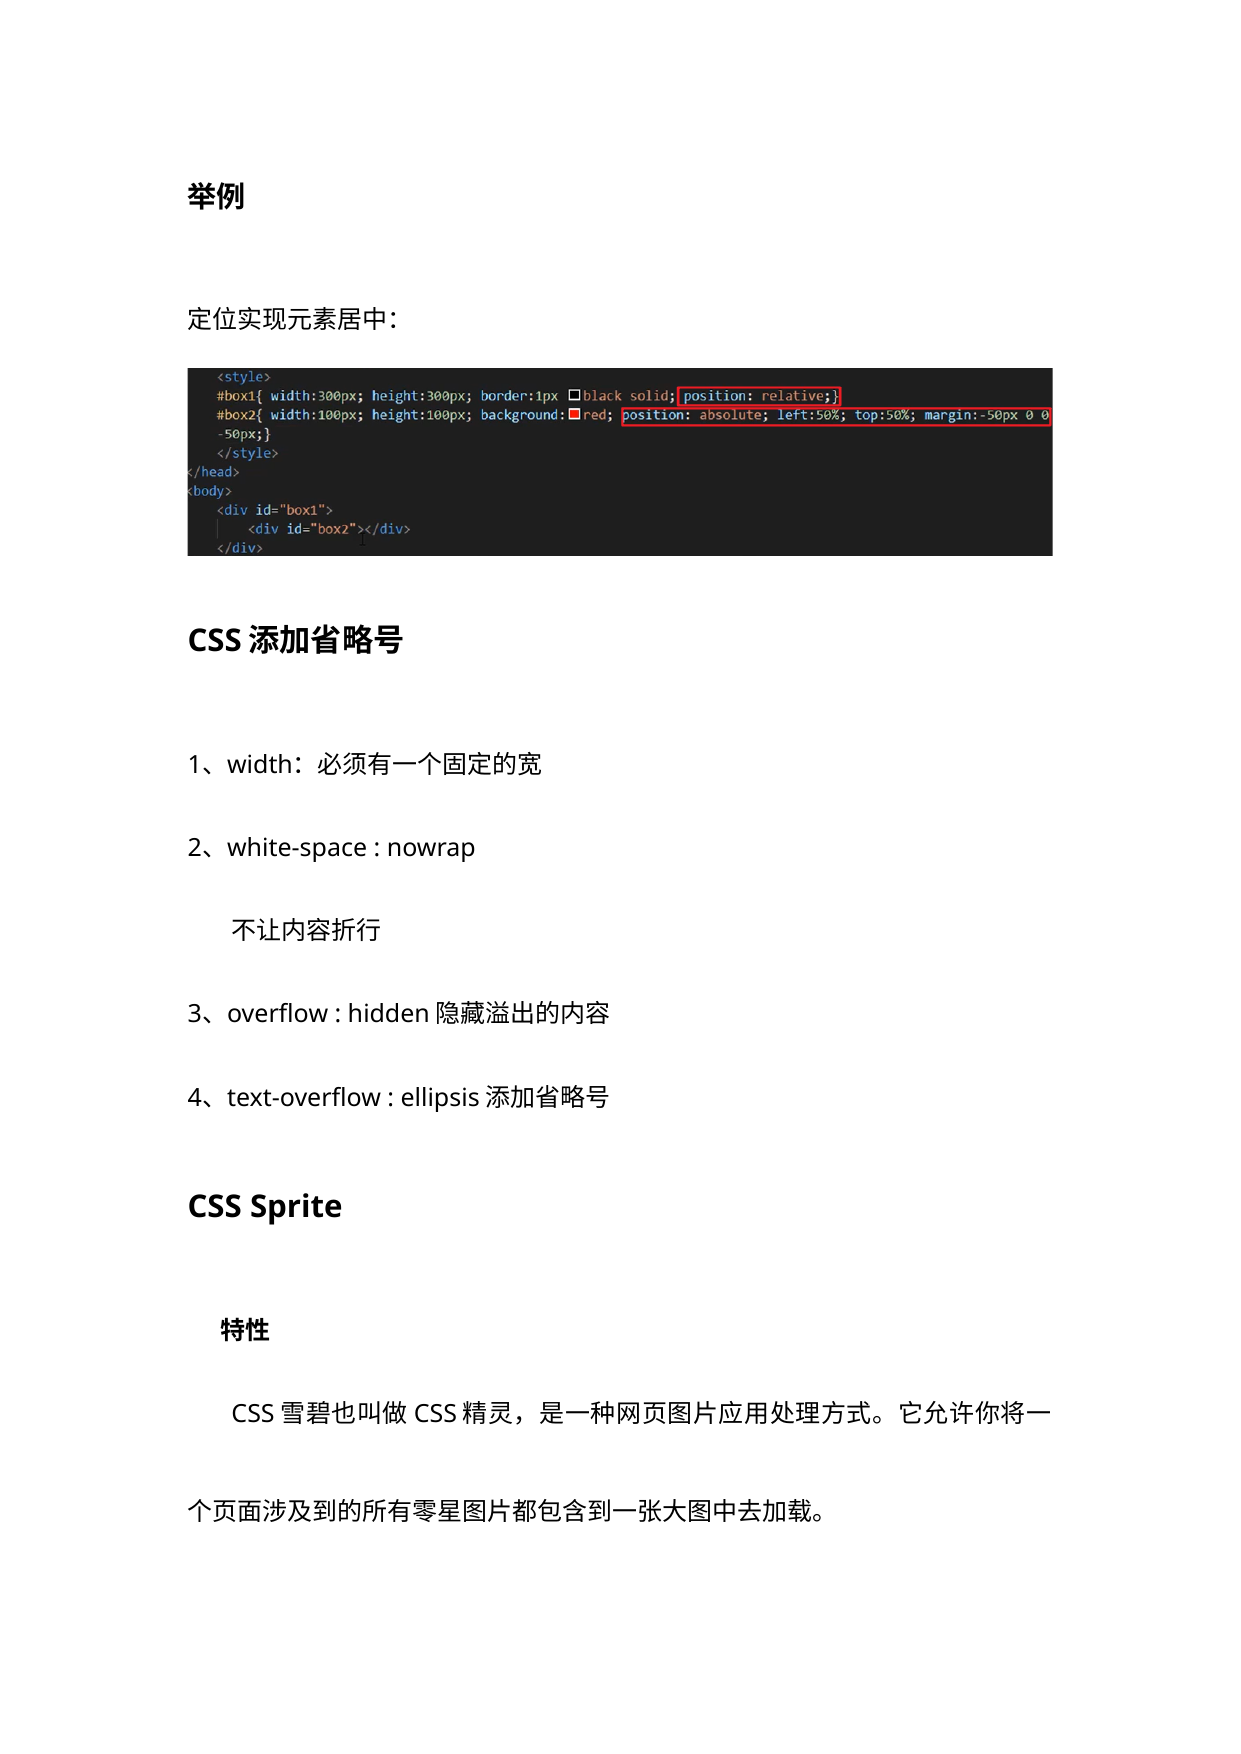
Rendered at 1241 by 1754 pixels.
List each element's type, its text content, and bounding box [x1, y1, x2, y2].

subtitle CSS添加省略号 [187, 605, 1053, 670]
text 3、overflow : hidden隐藏溢出的内容 [187, 979, 1053, 1044]
text 不让内容折行 [187, 896, 1053, 961]
text 4、text-overflow : ellipsis添加省略号 [187, 1063, 1053, 1128]
text 1、width：必须有一个固定的宽 [187, 730, 1053, 795]
text 2、white-space : nowrap [187, 813, 1053, 878]
text 定位实现元素居中： [187, 285, 1053, 350]
picture [187, 368, 1053, 556]
text 特性 [187, 1296, 1053, 1361]
subtitle 举例 [187, 162, 1053, 227]
text CSS雪碧也叫做CSS精灵，是一种网页图片应用处理方式。它允许你将一个页面涉及到的所有零星图片都包含到一张大图中去加载。 [187, 1379, 1053, 1542]
subtitle CSS Sprite [187, 1173, 1053, 1238]
